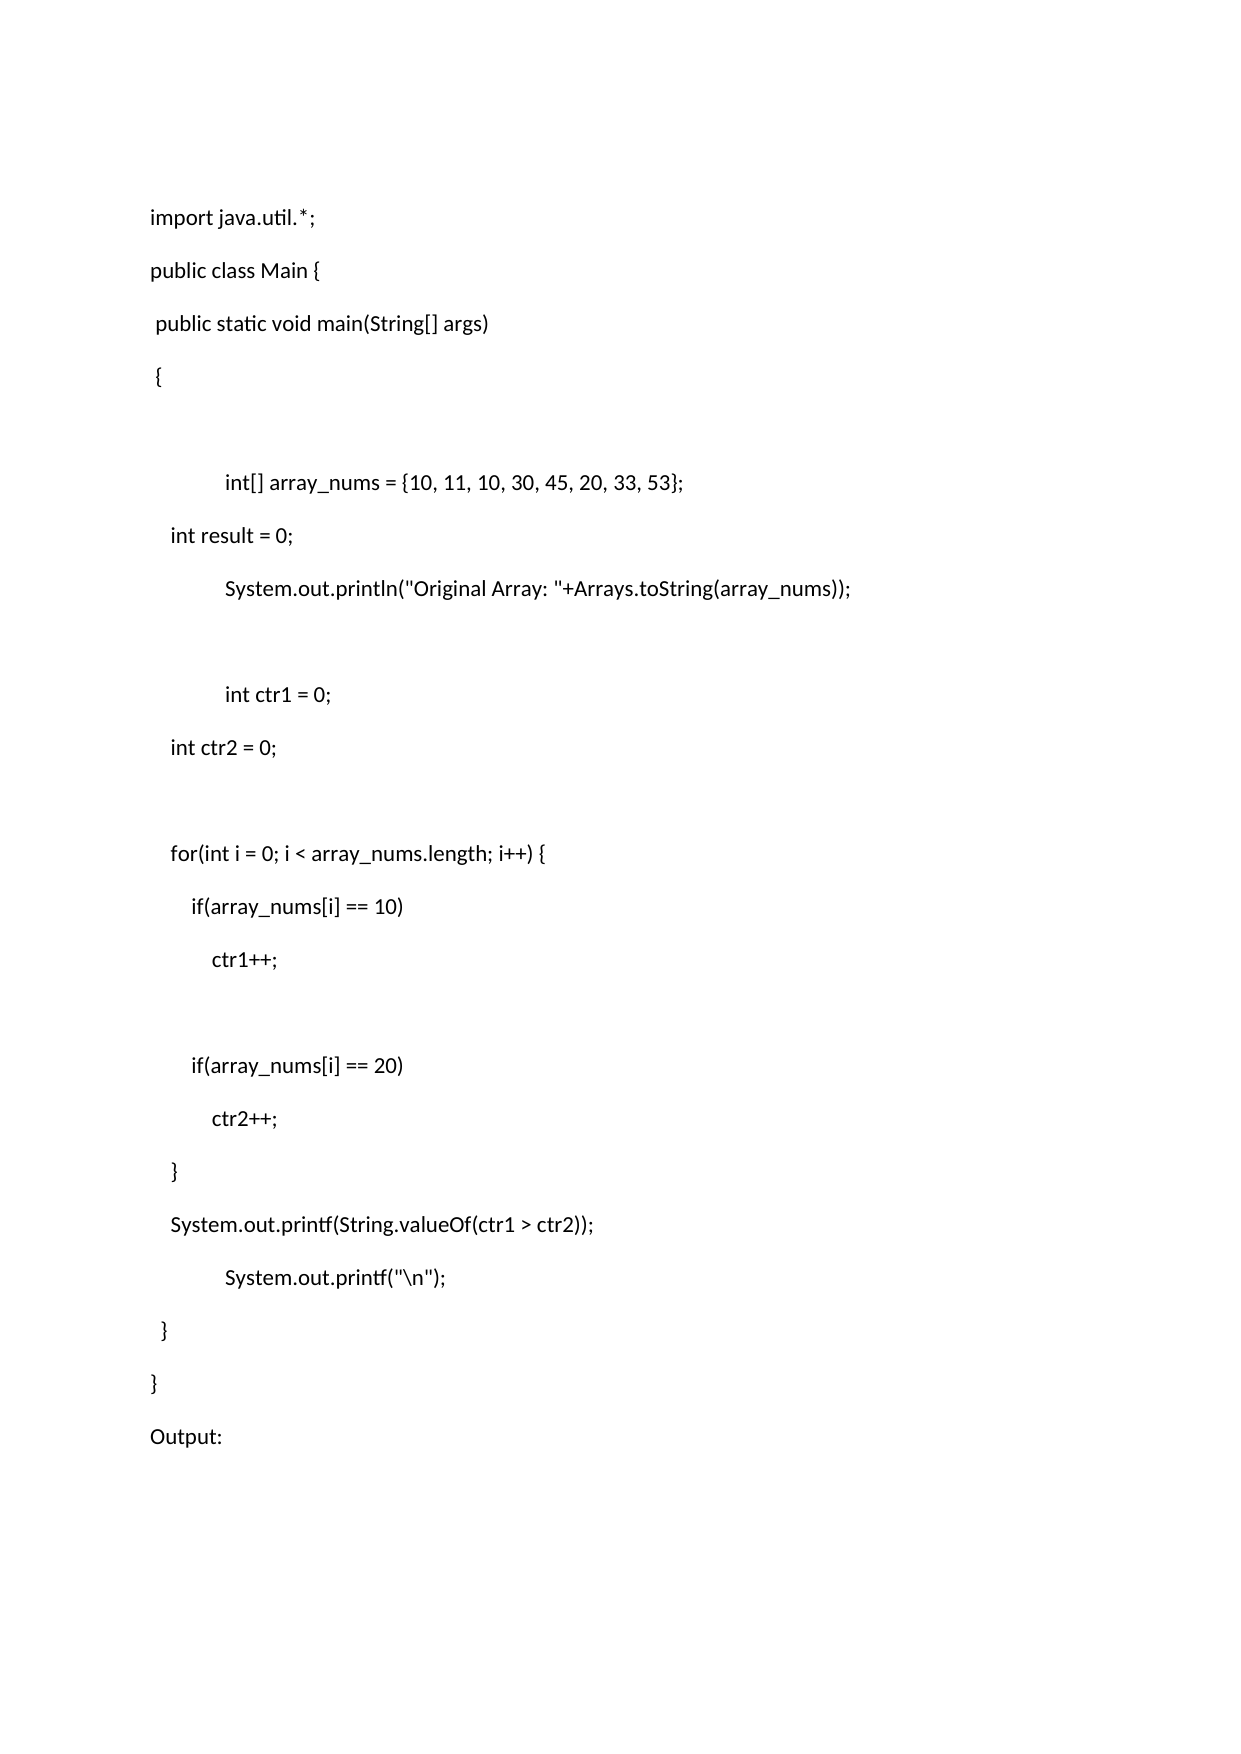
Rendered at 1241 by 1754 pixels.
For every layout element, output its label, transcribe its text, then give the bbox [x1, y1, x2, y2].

text ctr2++; [150, 1104, 1090, 1132]
text int[] array_nums = {10, 11, 10, 30, 45, 20, 33, 53}; [150, 468, 1090, 496]
text System.out.println("Original Array: "+Arrays.toString(array_nums)); [150, 574, 1090, 602]
text System.out.printf(String.valueOf(ctr1 > ctr2)); [150, 1210, 1090, 1238]
text int result = 0; [150, 521, 1090, 549]
text public class Main { [150, 256, 1090, 284]
text int ctr2 = 0; [150, 733, 1090, 761]
text int ctr1 = 0; [150, 680, 1090, 708]
text if(array_nums[i] == 20) [150, 1051, 1090, 1079]
text if(array_nums[i] == 10) [150, 892, 1090, 920]
text ctr1++; [150, 945, 1090, 973]
text public static void main(String[] args) [150, 309, 1090, 337]
text } [150, 1157, 1090, 1185]
text } [150, 1369, 1090, 1397]
text import java.util.*; [150, 203, 1090, 231]
text { [150, 362, 1090, 390]
text } [150, 1316, 1090, 1344]
text for(int i = 0; i < array_nums.length; i++) { [150, 839, 1090, 867]
text Output: [150, 1422, 1090, 1451]
text System.out.printf("\n"); [150, 1263, 1090, 1291]
